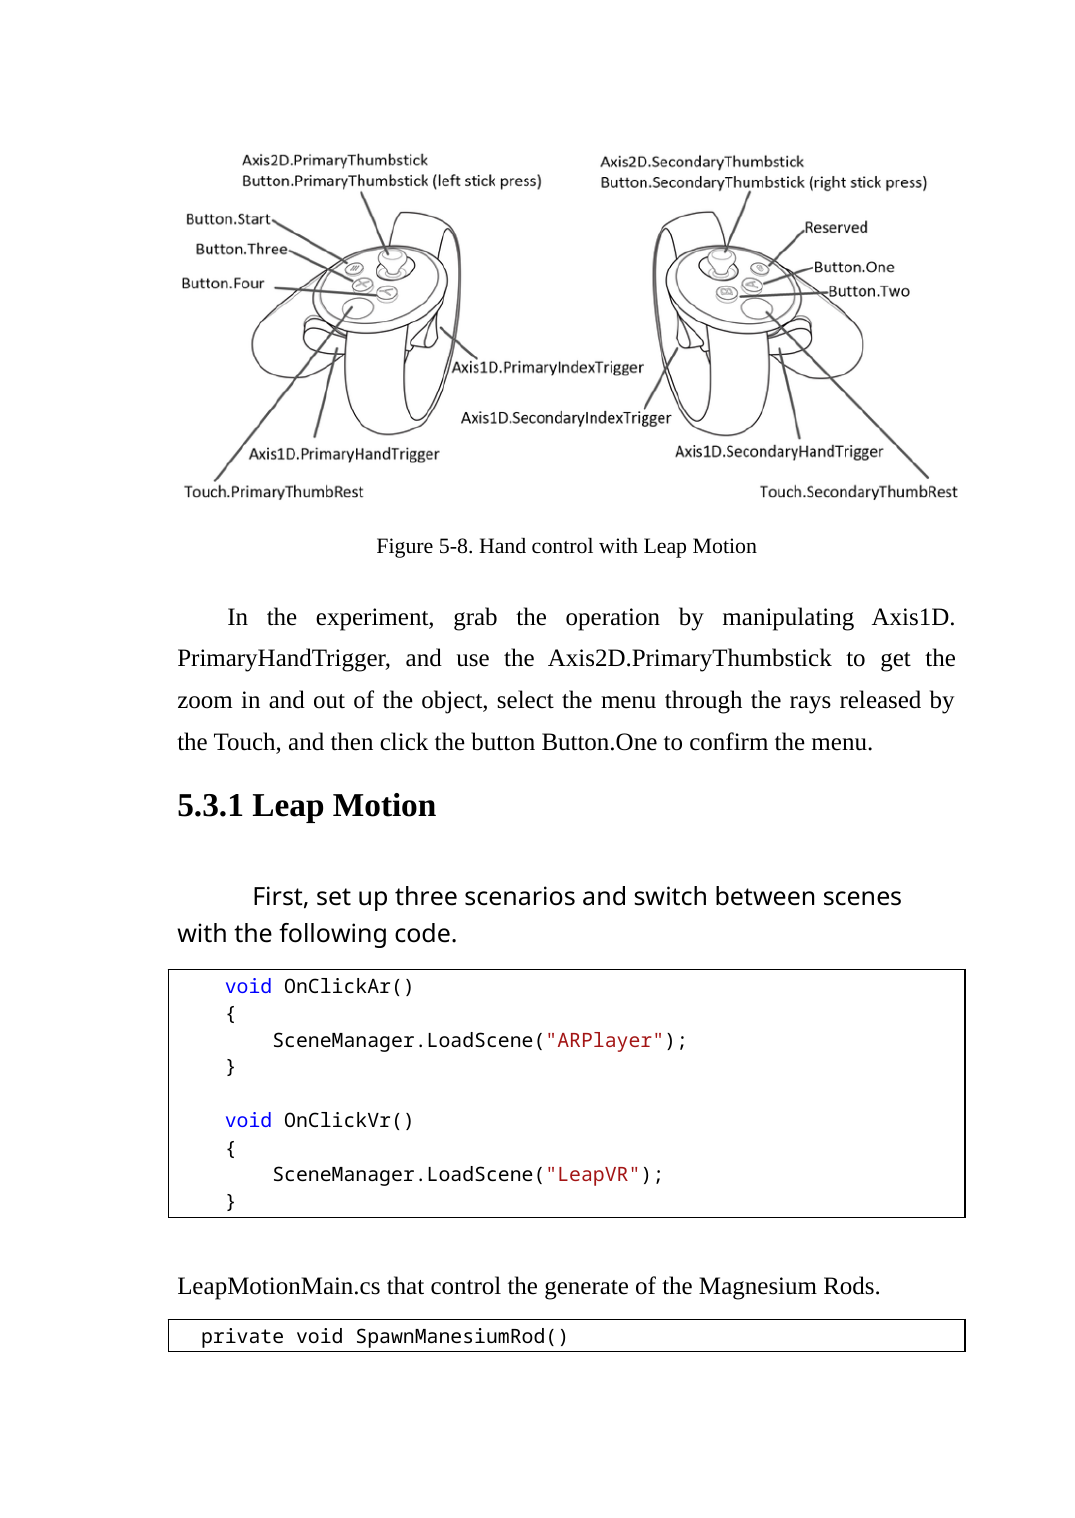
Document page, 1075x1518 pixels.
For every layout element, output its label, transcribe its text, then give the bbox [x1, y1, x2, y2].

text Figure 5-8. Hand control with Leap Motion [177, 533, 956, 558]
text SceneManager.LoadScene("LeapVR"); [177, 1161, 956, 1184]
text } [169, 1184, 964, 1217]
text private void SpawnManesiumRod() [169, 1320, 964, 1351]
picture [177, 147, 963, 515]
text { [177, 1134, 956, 1161]
text 5.3.1 Leap Motion [177, 786, 956, 824]
text { [177, 999, 956, 1026]
text void OnClickVr() [177, 1107, 956, 1134]
text void OnClickAr() [169, 970, 964, 999]
text First, set up three scenarios and switch between scenes with the following code. [177, 878, 956, 949]
text LeapMotionMain.cs that control the generate of the Magnesium Rods. [177, 1271, 956, 1300]
text SceneManager.LoadScene("ARPlayer"); [177, 1026, 956, 1053]
text } [177, 1053, 956, 1080]
text In the experiment, grab the operation by manipulating Axis1D. PrimaryHandTrigger, and use the Axis2D.PrimaryThumbstick to get the zoom in and out of the object, select the menu through the rays released by the Touch, and then click the button Button.One to confirm the menu. [177, 592, 956, 758]
